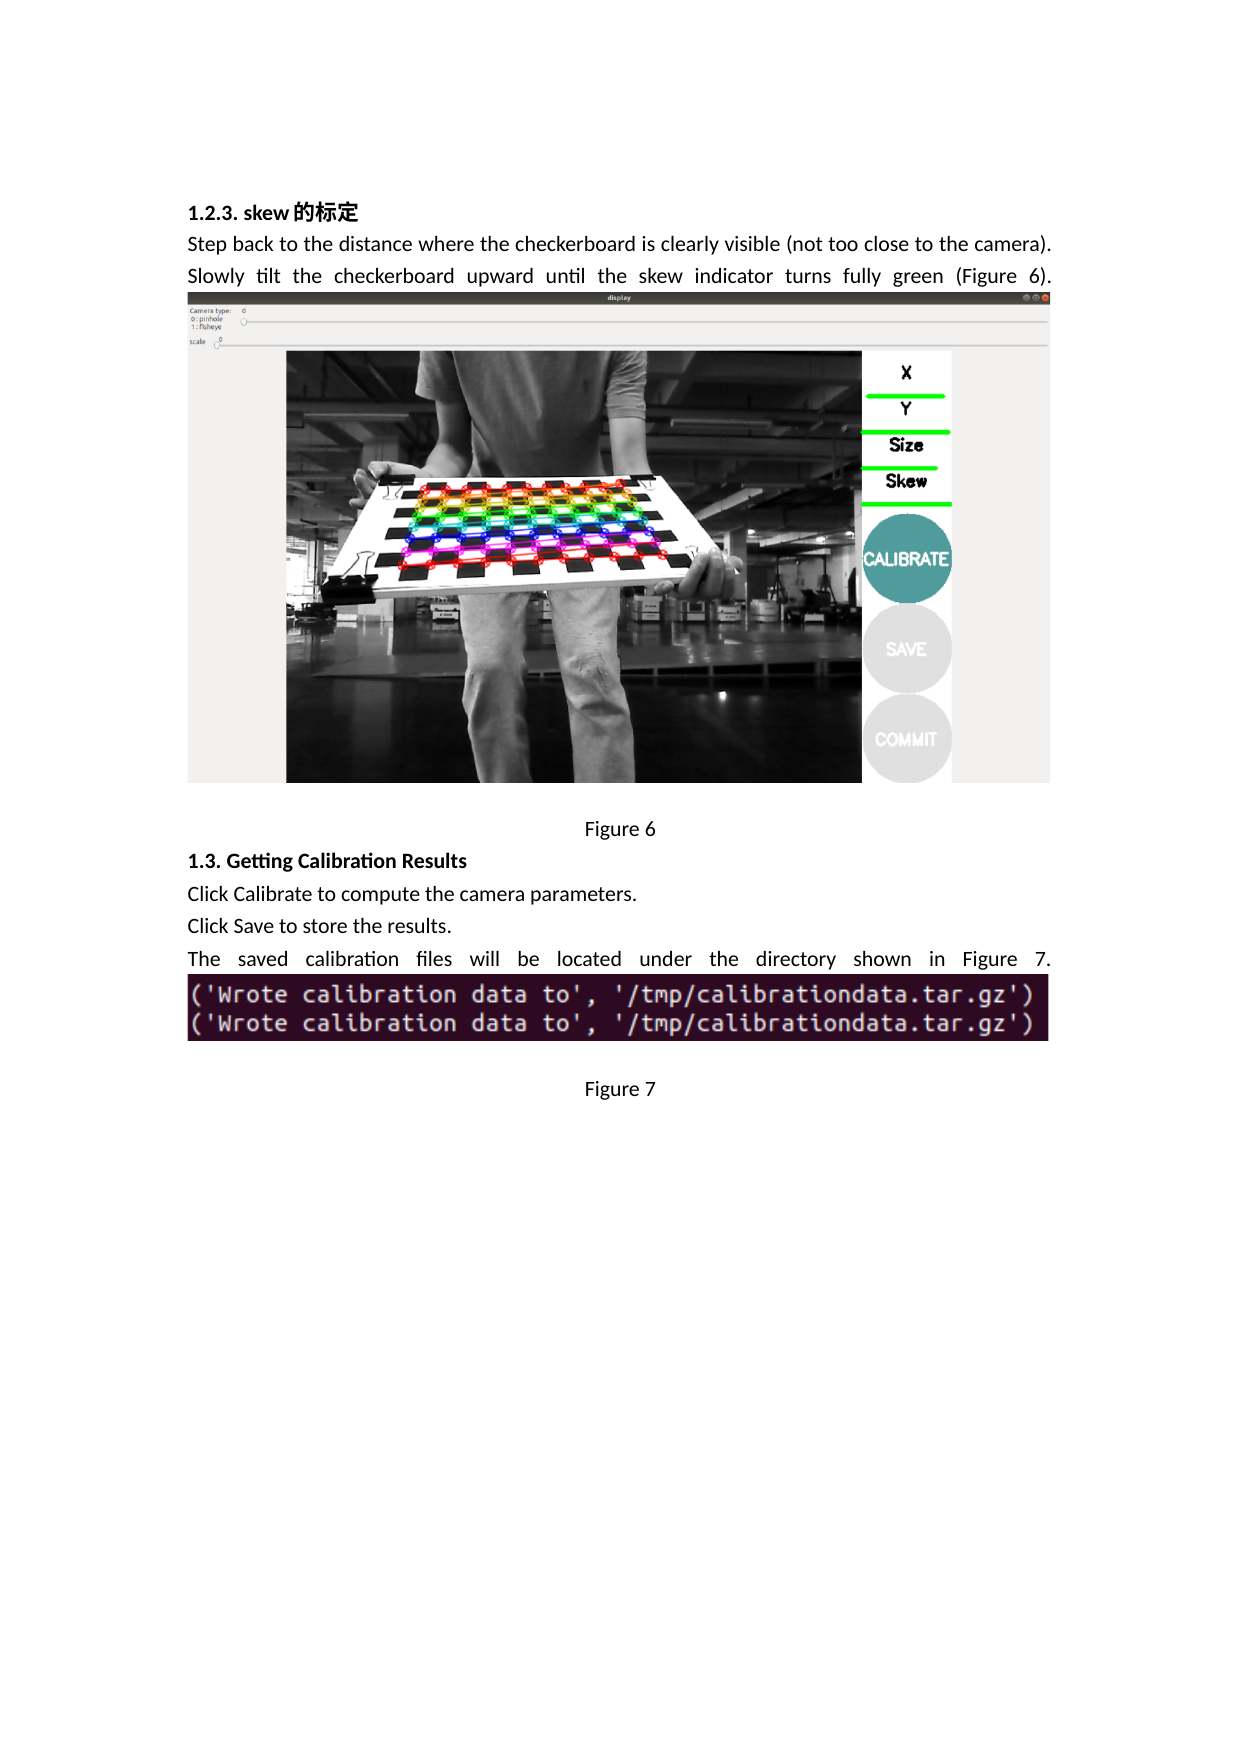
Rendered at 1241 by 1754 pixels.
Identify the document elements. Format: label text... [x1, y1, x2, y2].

text Figure 6 [187, 812, 1053, 844]
text Figure 7 [187, 1072, 1053, 1104]
text Click Calibrate to compute the camera parameters. [187, 877, 1053, 909]
picture [187, 974, 1049, 1041]
list skew的标定 [187, 194, 1053, 227]
list Getting Calibration Results [187, 844, 1053, 877]
text Click Save to store the results. [187, 909, 1053, 942]
picture [187, 292, 1051, 783]
